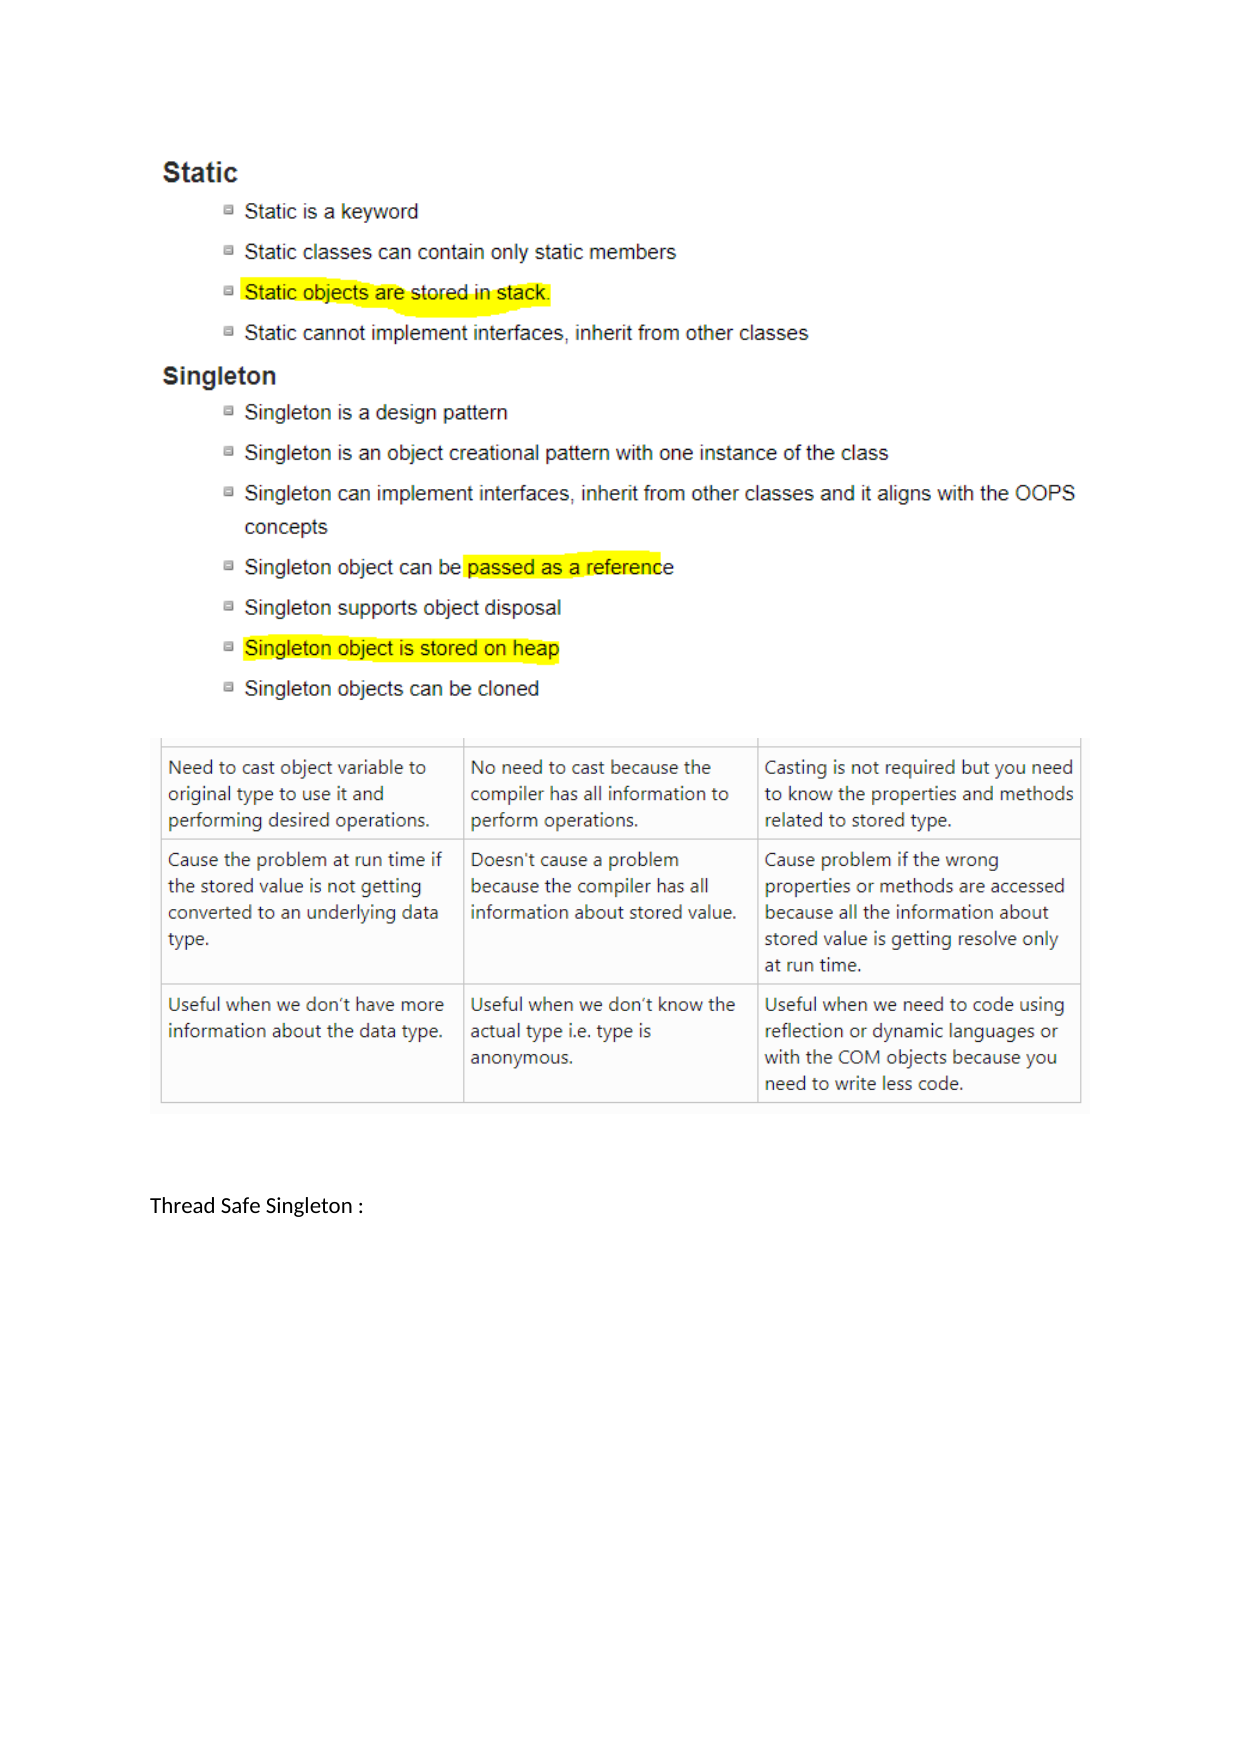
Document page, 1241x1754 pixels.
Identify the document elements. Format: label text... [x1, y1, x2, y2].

picture [150, 150, 1091, 714]
text Thread Safe Singleton : [150, 1191, 1090, 1219]
picture [150, 738, 1091, 1114]
